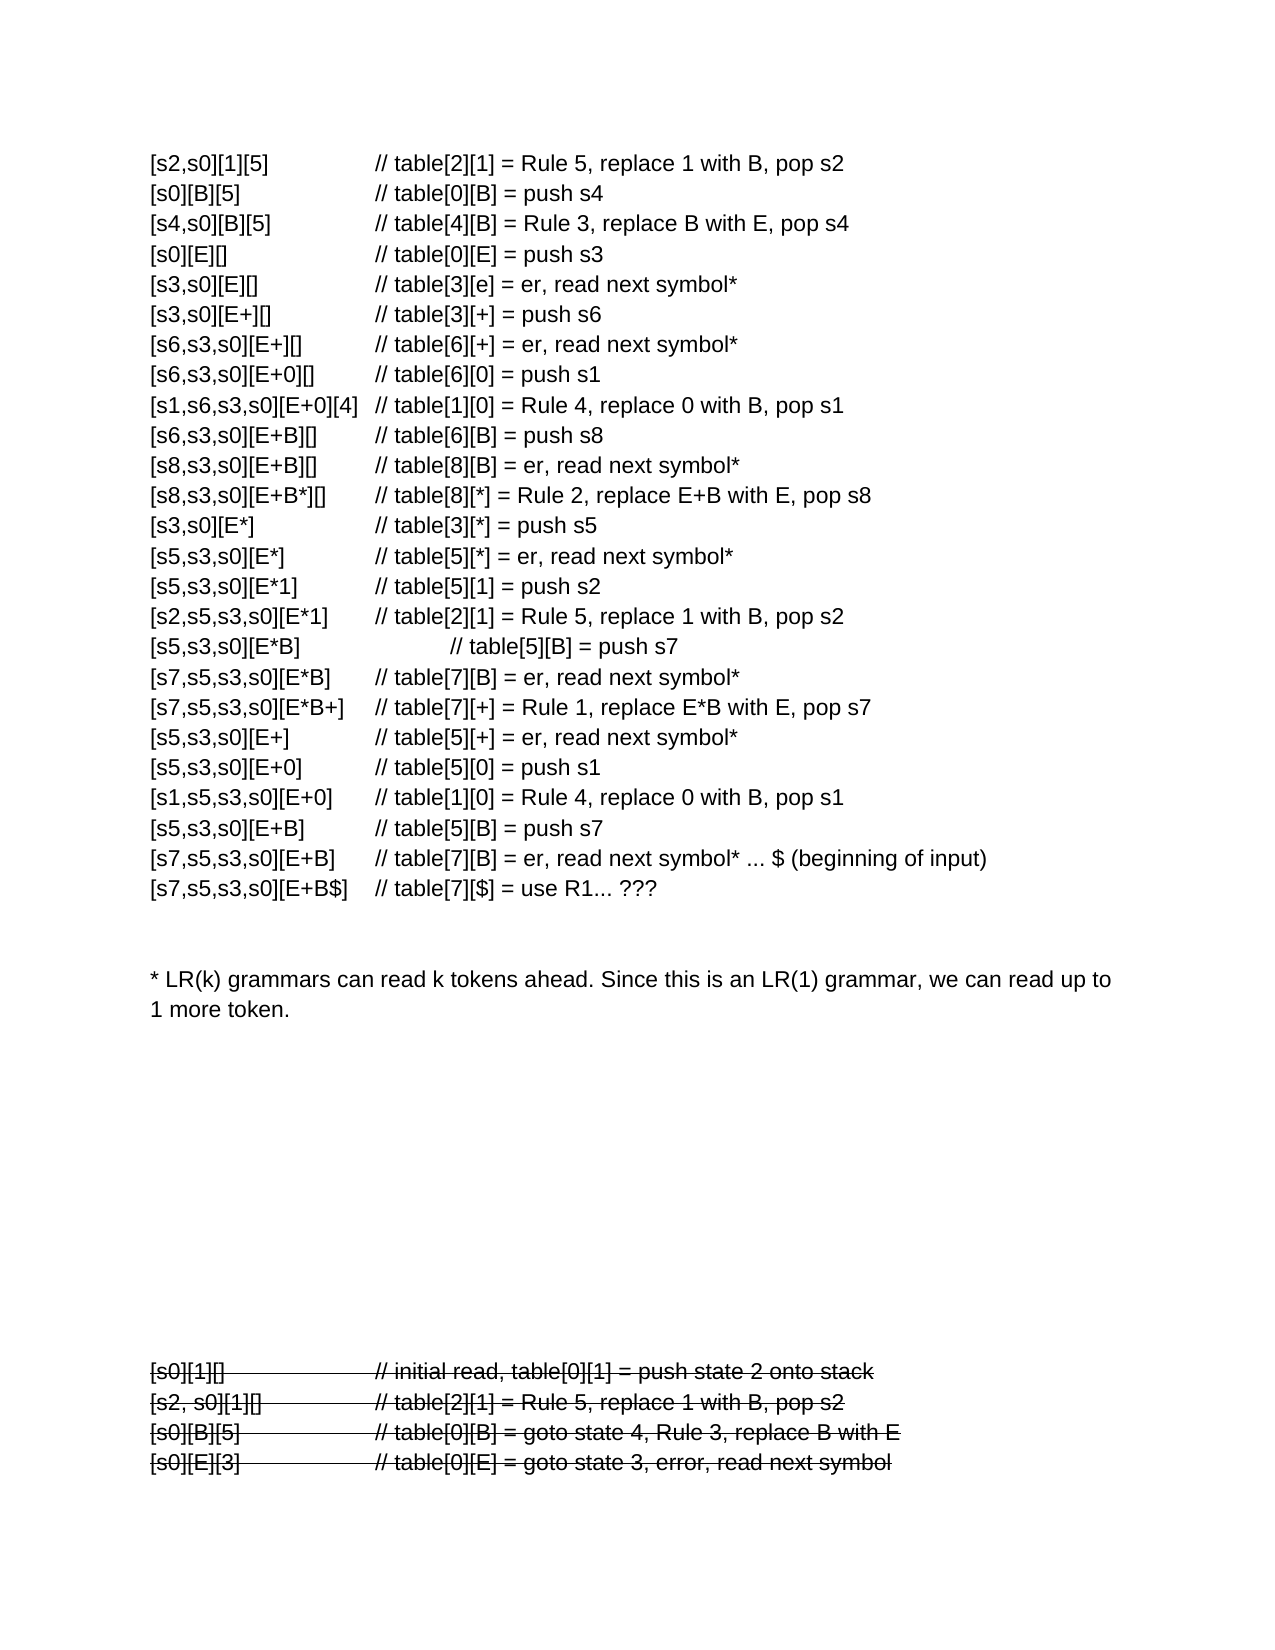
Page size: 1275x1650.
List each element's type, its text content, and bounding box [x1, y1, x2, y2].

text [s4,s0][B][5] // table[4][B] = Rule 3, replace B with E, pop s4 [150, 210, 1125, 237]
text [s5,s3,s0][E+0] // table[5][0] = push s1 [150, 754, 1125, 781]
text [s1,s5,s3,s0][E+0] // table[1][0] = Rule 4, replace 0 with B, pop s1 [150, 784, 1125, 811]
text [s0][E][] // table[0][E] = push s3 [150, 241, 1125, 267]
text [s7,s5,s3,s0][E*B+] // table[7][+] = Rule 1, replace E*B with E, pop s7 [150, 694, 1125, 720]
text [s3,s0][E+][] // table[3][+] = push s6 [150, 301, 1125, 327]
text [s7,s5,s3,s0][E+B$] // table[7][$] = use R1... ??? [150, 875, 1125, 901]
text [s8,s3,s0][E+B*][] // table[8][*] = Rule 2, replace E+B with E, pop s8 [150, 482, 1125, 509]
text [s1,s6,s3,s0][E+0][4] // table[1][0] = Rule 4, replace 0 with B, pop s1 [150, 392, 1125, 418]
text [s2,s0][1][5] // table[2][1] = Rule 5, replace 1 with B, pop s2 [150, 150, 1125, 176]
text [s5,s3,s0][E*] // table[5][*] = er, read next symbol* [150, 543, 1125, 569]
text * LR(k) grammars can read k tokens ahead. Since this is an LR(1) grammar, we can read up to 1 more token. [150, 966, 1125, 1022]
text [s5,s3,s0][E+B] // table[5][B] = push s7 [150, 814, 1125, 841]
text [s6,s3,s0][E+B][] // table[6][B] = push s8 [150, 422, 1125, 448]
text [s0][B][5] // table[0][B] = push s4 [150, 180, 1125, 207]
text [s2,s5,s3,s0][E*1] // table[2][1] = Rule 5, replace 1 with B, pop s2 [150, 603, 1125, 629]
text [s7,s5,s3,s0][E+B] // table[7][B] = er, read next symbol* ... $ (beginning of input) [150, 845, 1125, 871]
text [s8,s3,s0][E+B][] // table[8][B] = er, read next symbol* [150, 452, 1125, 478]
text [s3,s0][E][] // table[3][e] = er, read next symbol* [150, 271, 1125, 297]
text [s6,s3,s0][E+][] // table[6][+] = er, read next symbol* [150, 331, 1125, 358]
text [s2, s0][1][] // table[2][1] = Rule 5, replace 1 with B, pop s2 [150, 1388, 1125, 1415]
text [s5,s3,s0][E+] // table[5][+] = er, read next symbol* [150, 724, 1125, 750]
text [s0][E][3] // table[0][E] = goto state 3, error, read next symbol [150, 1449, 1125, 1475]
text [s5,s3,s0][E*B] // table[5][B] = push s7 [150, 633, 1125, 660]
text [s0][B][5] // table[0][B] = goto state 4, Rule 3, replace B with E [150, 1419, 1125, 1445]
text [s3,s0][E*] // table[3][*] = push s5 [150, 512, 1125, 539]
text [s7,s5,s3,s0][E*B] // table[7][B] = er, read next symbol* [150, 663, 1125, 690]
text [s0][1][] // initial read, table[0][1] = push state 2 onto stack [150, 1358, 1125, 1385]
text [s5,s3,s0][E*1] // table[5][1] = push s2 [150, 573, 1125, 599]
text [s6,s3,s0][E+0][] // table[6][0] = push s1 [150, 361, 1125, 388]
